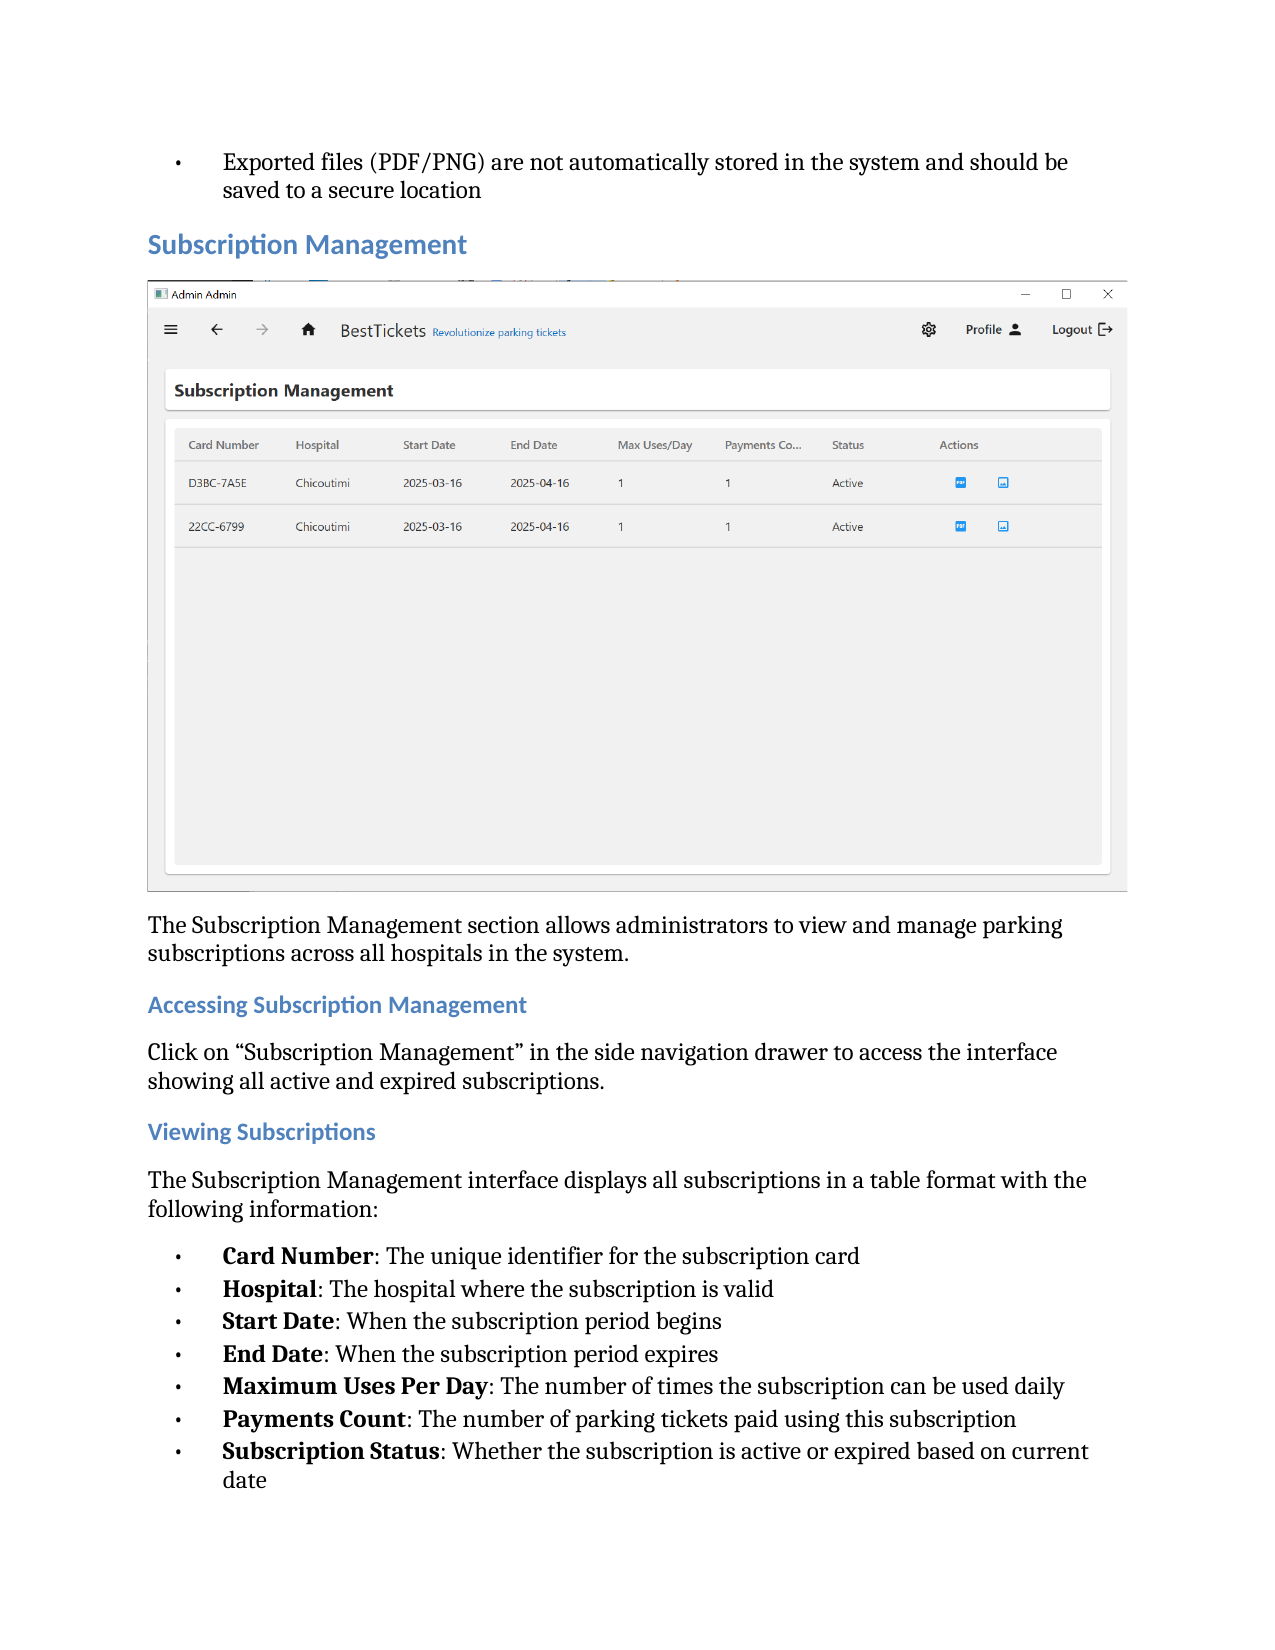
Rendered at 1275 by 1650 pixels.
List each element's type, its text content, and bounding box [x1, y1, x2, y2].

list Subscription Status: Whether the subscription is active or expired based on current date [173, 1437, 1127, 1494]
list Payments Count: The number of parking tickets paid using this subscription [173, 1404, 1127, 1433]
text The Subscription Management section allows administrators to view and manage parking subscriptions across all hospitals in the system. [148, 911, 1127, 968]
subtitle Accessing Subscription Management [148, 989, 1127, 1019]
picture [147, 280, 1128, 892]
list Card Number: The unique identifier for the subscription card [173, 1242, 1127, 1271]
list Hospital: The hospital where the subscription is valid [173, 1274, 1127, 1303]
list Maximum Uses Per Day: The number of times the subscription can be used daily [173, 1372, 1127, 1401]
list End Date: When the subscription period expires [173, 1339, 1127, 1368]
subtitle Viewing Subscriptions [148, 1116, 1127, 1147]
text Click on “Subscription Management” in the side navigation drawer to access the interface showing all active and expired subscriptions. [148, 1038, 1127, 1096]
list Exported files (PDF/PNG) are not automatically stored in the system and should be saved to a secure location [173, 148, 1127, 205]
list Start Date: When the subscription period begins [173, 1307, 1127, 1336]
subtitle Subscription Management [148, 226, 1127, 262]
text The Subscription Management interface displays all subscriptions in a table format with the following information: [148, 1166, 1127, 1223]
